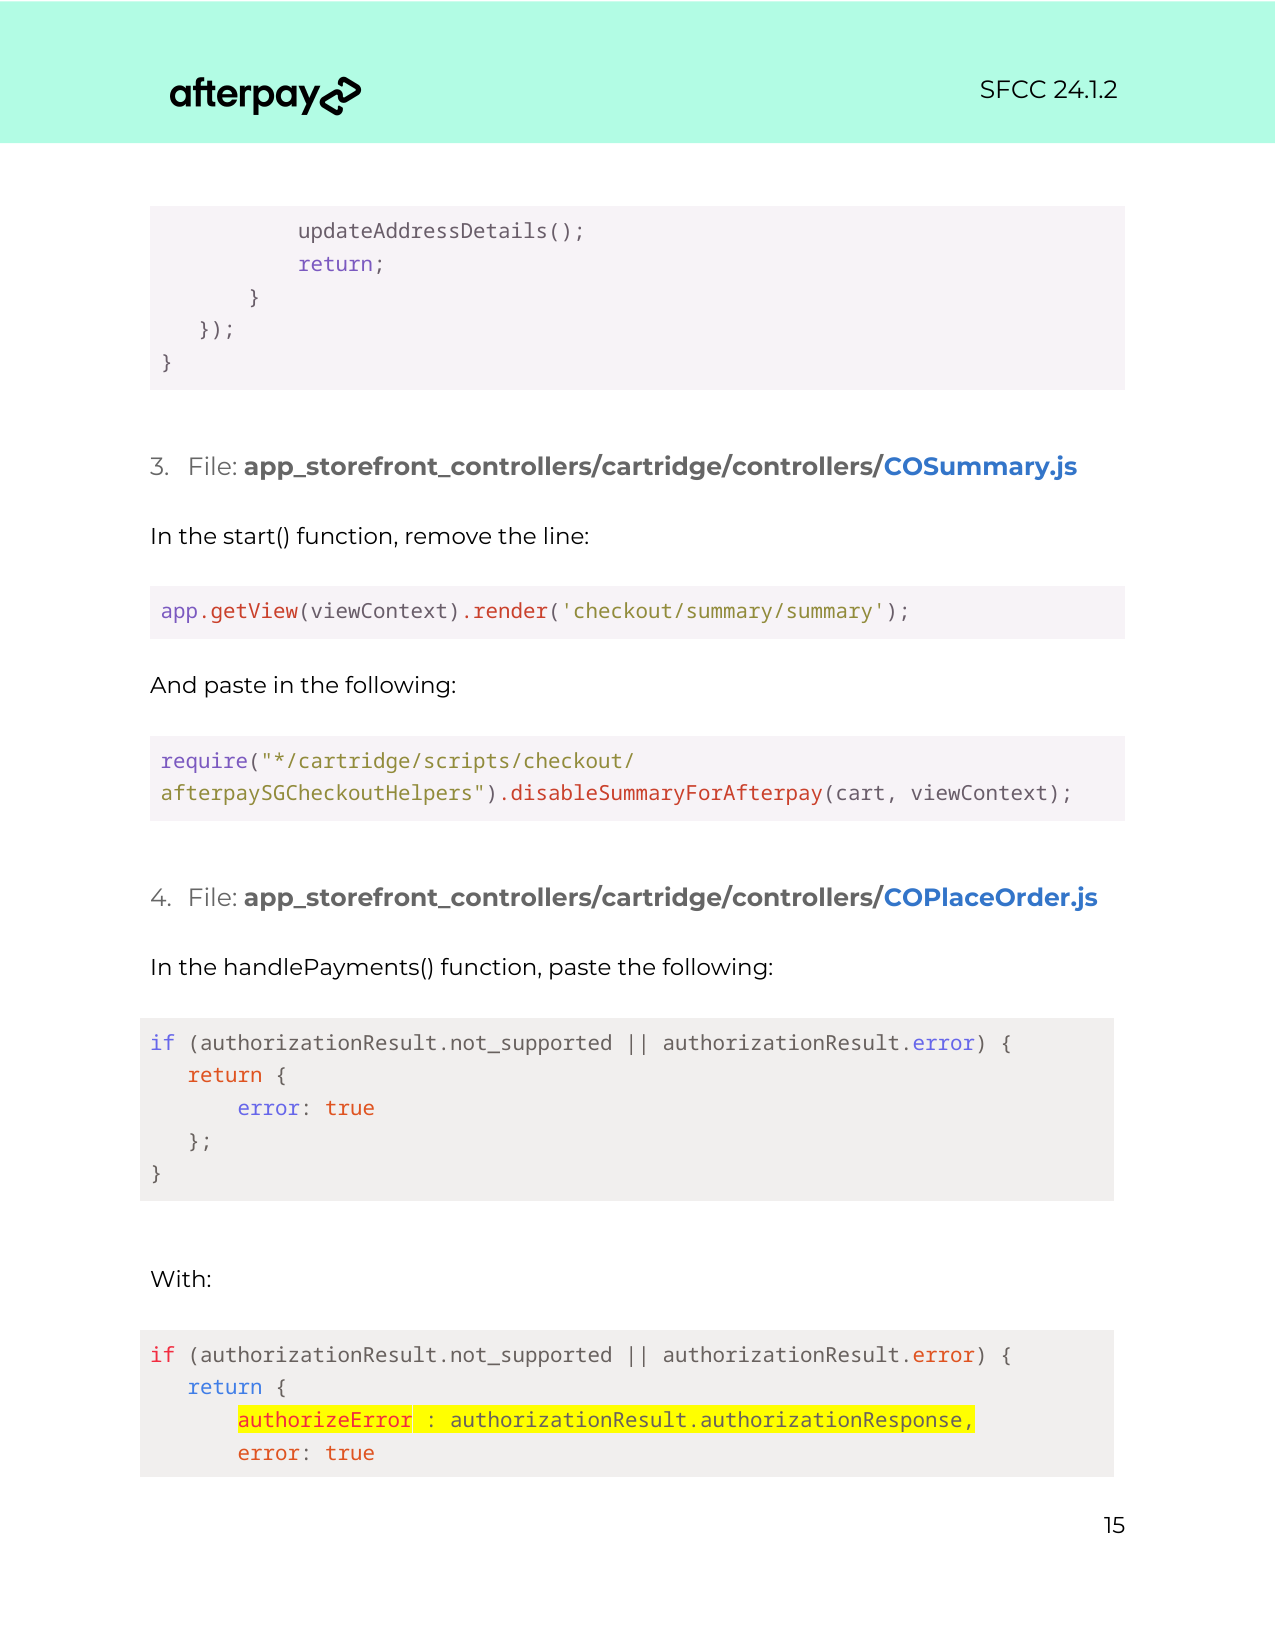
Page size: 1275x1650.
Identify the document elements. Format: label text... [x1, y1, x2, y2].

text In the start() function, remove the line: [150, 522, 1125, 550]
subtitle File: app_storefront_controllers/cartridge/controllers/COSummary.js [150, 451, 1125, 482]
text In the handlePayments() function, paste the following: [150, 953, 1125, 981]
table_header require("*/cartridge/scripts/checkout/afterpaySGCheckoutHelpers").disableSummaryForAfterpay(cart, viewContext); [150, 736, 1125, 821]
text With: [150, 1265, 1125, 1293]
subtitle File: app_storefront_controllers/cartridge/controllers/COPlaceOrder.js [150, 882, 1125, 913]
table_header if (authorizationResult.not_supported || authorizationResult.error) { return { error: true }; } [140, 1018, 1114, 1201]
text And paste in the following: [150, 671, 1125, 699]
table_header app.getView(viewContext).render('checkout/summary/summary'); [150, 586, 1125, 639]
picture [134, 48, 397, 144]
